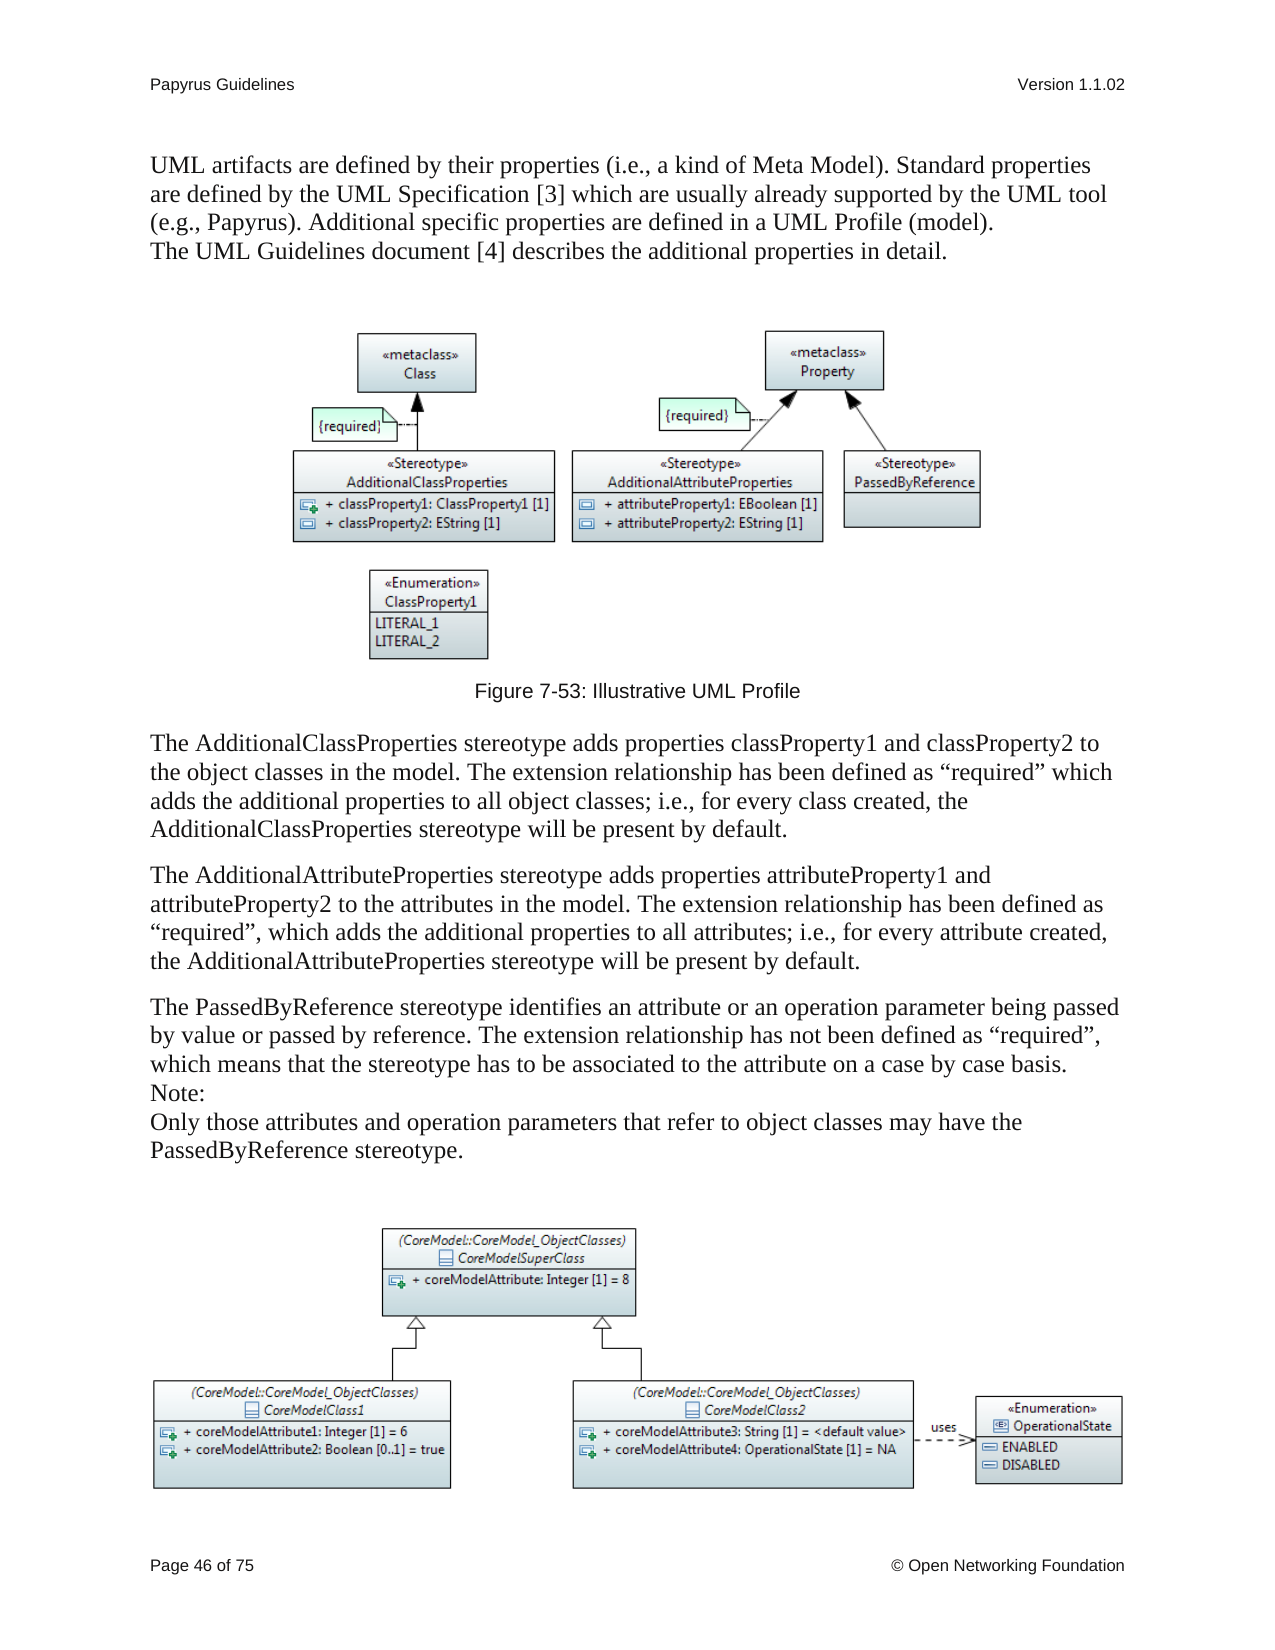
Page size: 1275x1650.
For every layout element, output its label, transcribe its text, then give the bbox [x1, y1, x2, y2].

text UML artifacts are defined by their properties (i.e., a kind of Meta Model). Standard properties are defined by the UML Specification [3] which are usually already supported by the UML tool (e.g., Papyrus). Additional specific properties are defined in a UML Profile (model). The UML Guidelines document [4] describes the additional properties in detail. [150, 150, 1125, 265]
picture [150, 1226, 1126, 1491]
text The PassedByReference stereotype identifies an attribute or an operation parameter being passed by value or passed by reference. The extension relationship has not been defined as “required”, which means that the stereotype has to be associated to the attribute on a case by case basis. Note: Only those attributes and operation parameters that refer to object classes may have the PassedByReference stereotype. [150, 992, 1125, 1164]
text The AdditionalClassProperties stereotype adds properties classProperty1 and classProperty2 to the object classes in the model. The extension relationship has been defined as “required” which adds the additional properties to all object classes; i.e., for every class created, the AdditionalClassProperties stereotype will be present by default. [150, 728, 1125, 843]
picture [287, 327, 988, 663]
text The AdditionalAttributeProperties stereotype adds properties attributeProperty1 and attributeProperty2 to the attributes in the model. The extension relationship has been defined as “required”, which adds the additional properties to all attributes; i.e., for every attribute created, the AdditionalAttributeProperties stereotype will be present by default. [150, 860, 1125, 975]
